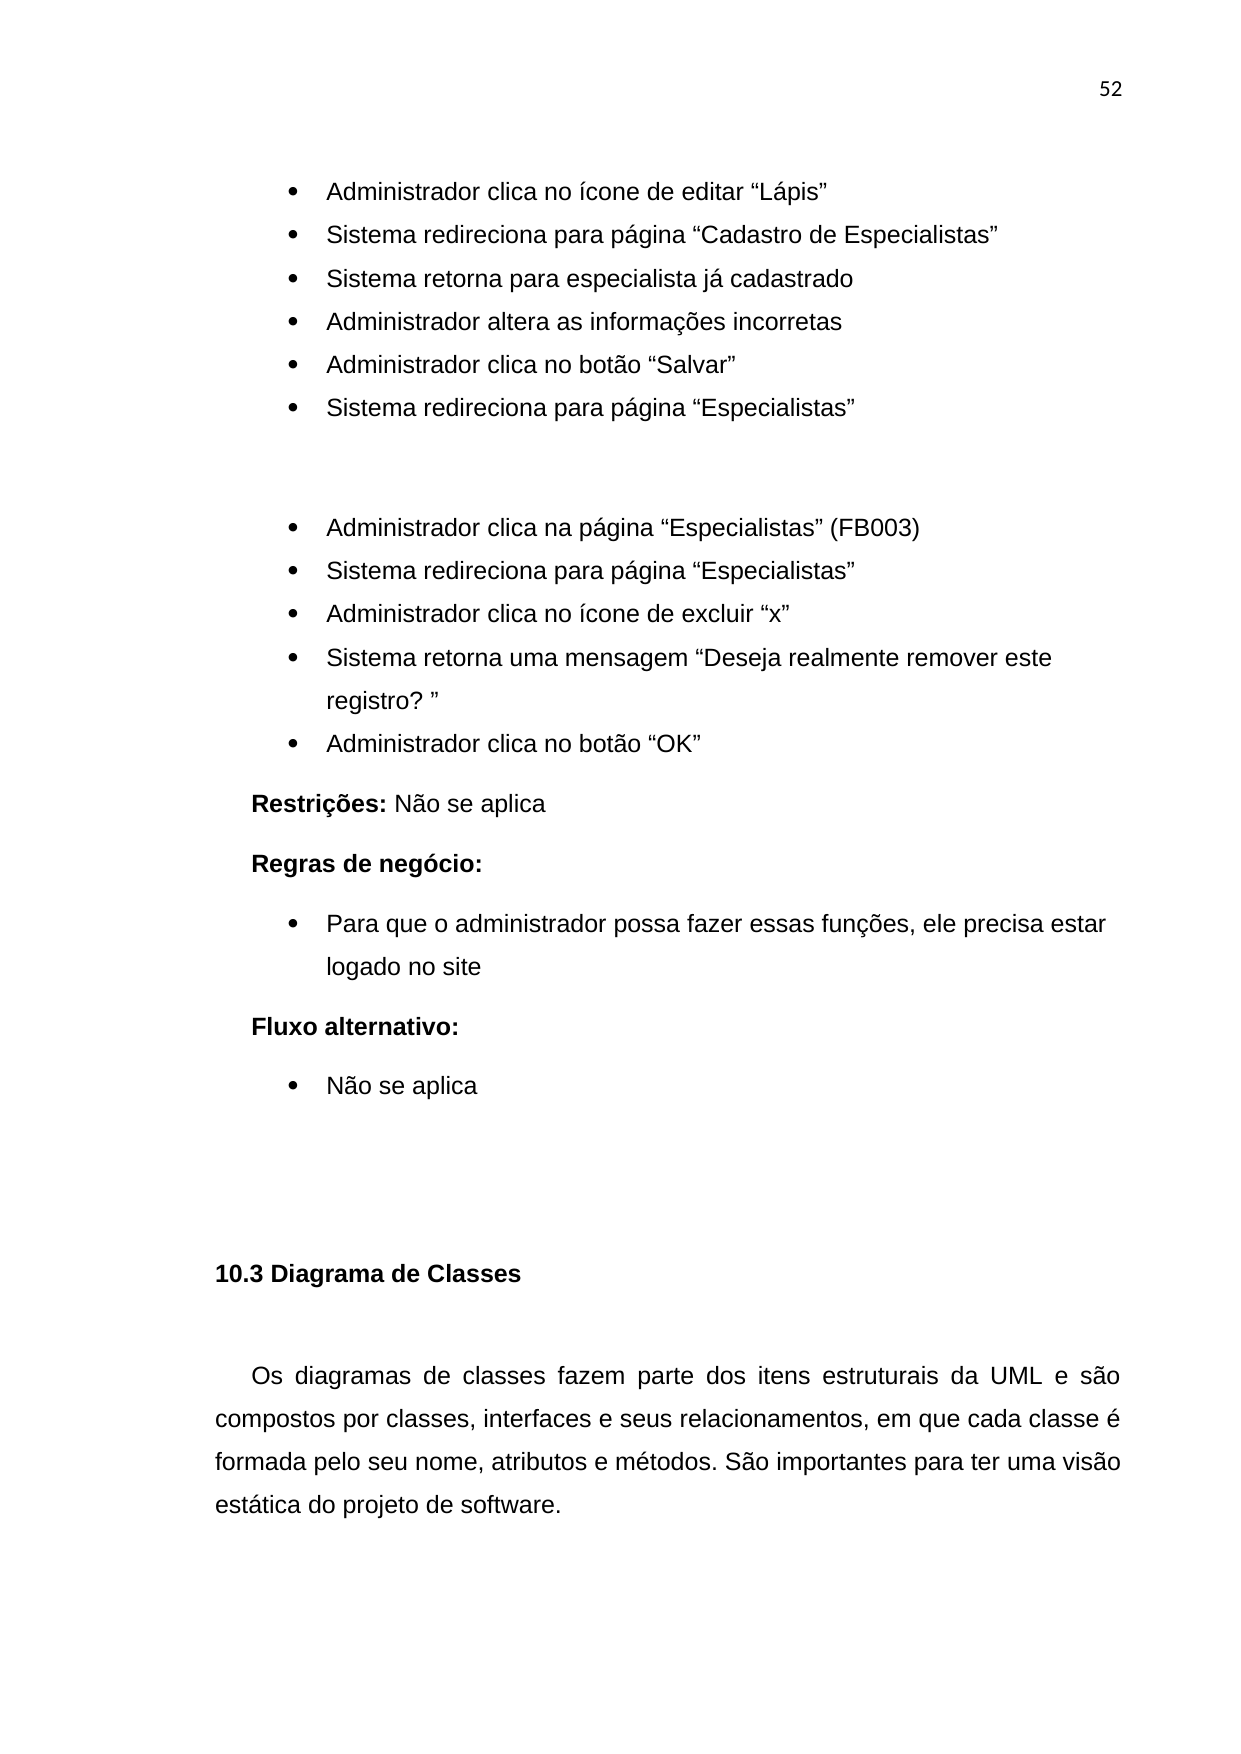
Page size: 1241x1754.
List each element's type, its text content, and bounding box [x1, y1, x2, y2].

list Sistema retorna para especialista já cadastrado [288, 264, 1122, 292]
list Não se aplica [288, 1071, 1122, 1100]
list Administrador clica na página “Especialistas” (FB003) [288, 513, 1122, 542]
list Sistema retorna uma mensagem “Deseja realmente remover este registro? ” [288, 643, 1122, 715]
text Regras de negócio: [251, 849, 1122, 877]
list Administrador clica no botão “Salvar” [288, 350, 1122, 379]
list Administrador clica no botão “OK” [288, 729, 1122, 758]
subtitle 10.3 Diagrama de Classes [215, 1259, 1122, 1288]
text Restrições: Não se aplica [251, 789, 1122, 818]
list Sistema redireciona para página “Especialistas” [288, 556, 1122, 585]
list Administrador clica no ícone de excluir “x” [288, 599, 1122, 628]
list Sistema redireciona para página “Cadastro de Especialistas” [288, 220, 1122, 249]
list Sistema redireciona para página “Especialistas” [288, 393, 1122, 422]
text Fluxo alternativo: [251, 1012, 1122, 1040]
text Os diagramas de classes fazem parte dos itens estruturais da UML e são compostos por classes, interfaces e seus relacionamentos, em que cada classe é formada pelo seu nome, atributos e métodos. São importantes para ter uma visão estática do projeto de software. [215, 1361, 1122, 1519]
list Para que o administrador possa fazer essas funções, ele precisa estar logado no site [288, 908, 1122, 981]
list Administrador clica no ícone de editar “Lápis” [288, 177, 1122, 206]
list Administrador altera as informações incorretas [288, 307, 1122, 336]
